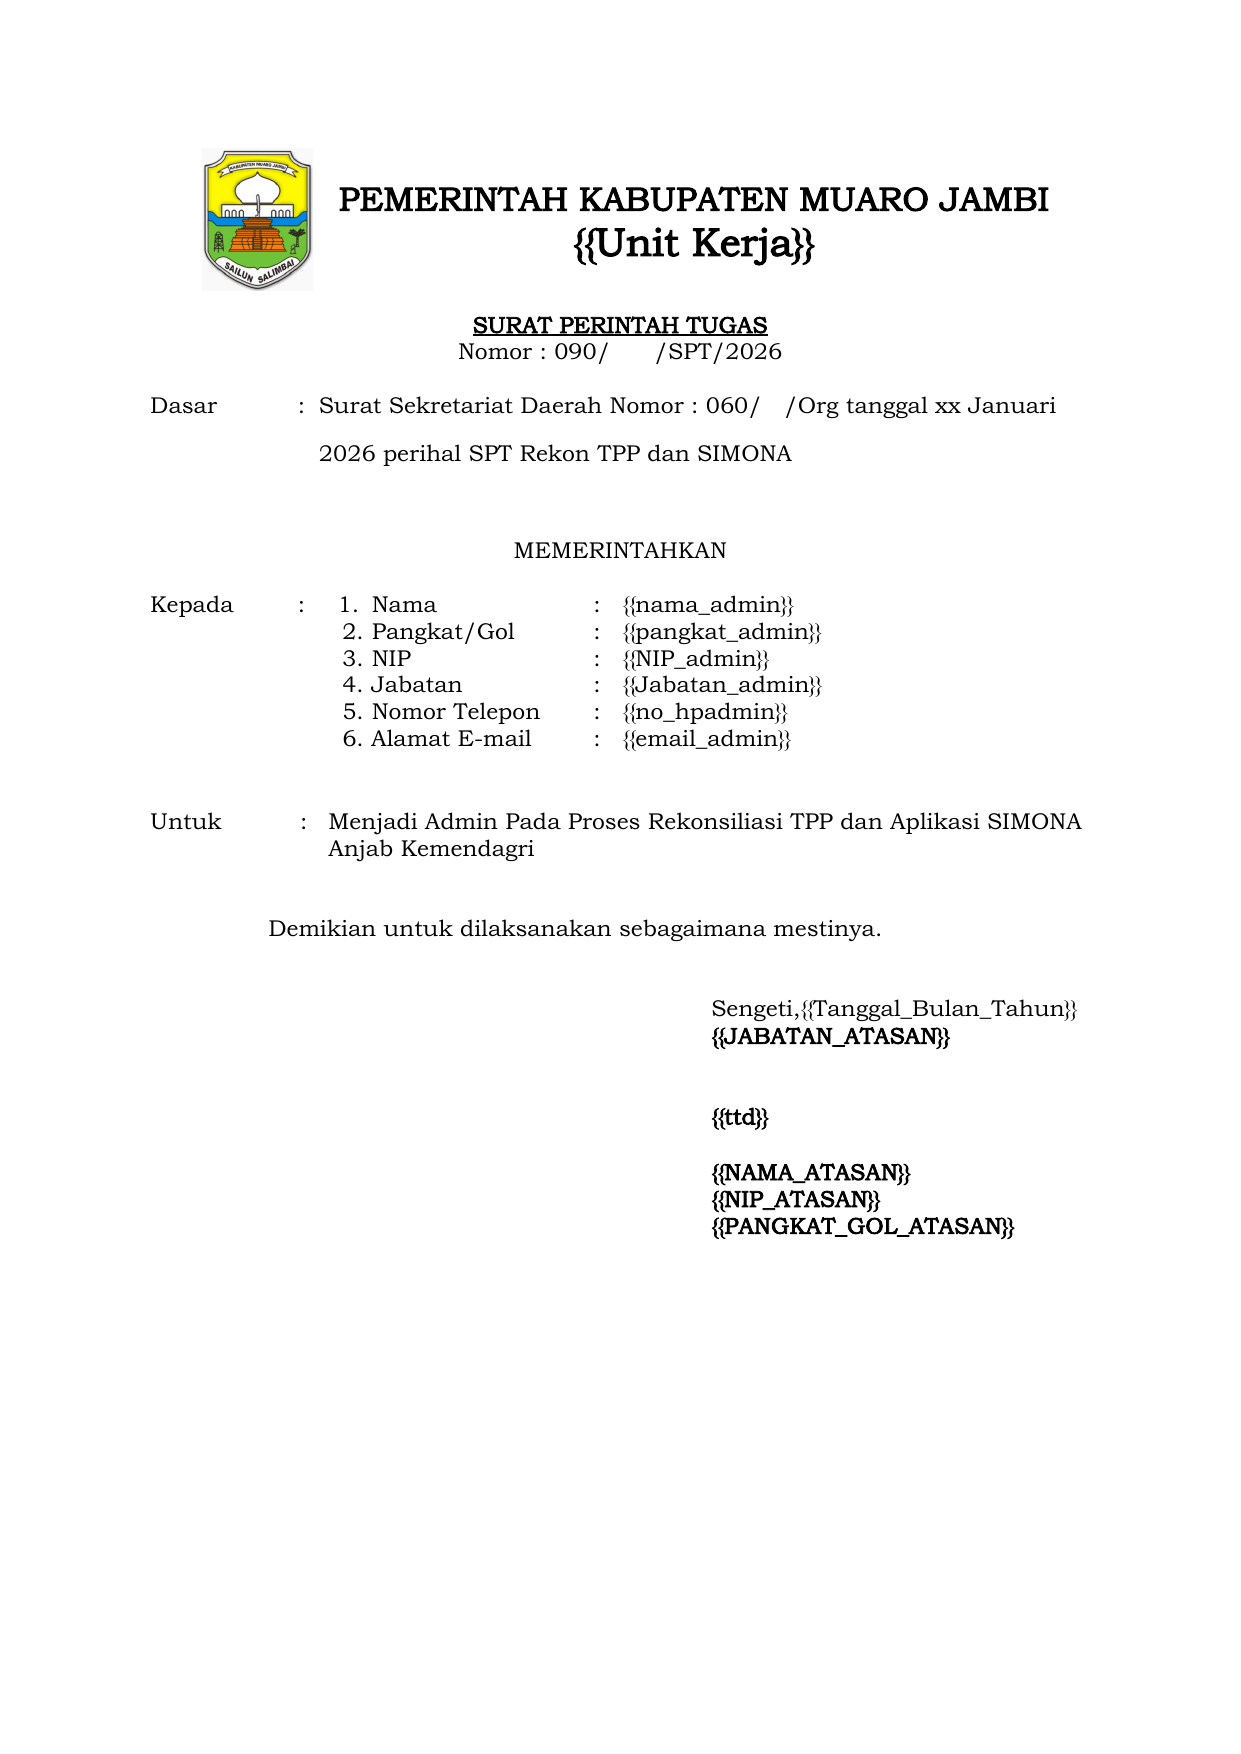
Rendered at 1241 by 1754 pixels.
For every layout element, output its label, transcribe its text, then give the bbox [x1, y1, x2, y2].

text 2026 perihal SPT Rekon TPP dan SIMONA [150, 440, 1090, 467]
text Nomor : 090/ /SPT/2026 [150, 338, 1090, 365]
text 6. Alamat E-mail : {{email_admin}} [150, 725, 1090, 752]
text {{NAMA_ATASAN}} [711, 1158, 1147, 1185]
text Kepada : 1. Nama : {{nama_admin}} [150, 591, 1090, 618]
text 4. Jabatan : {{Jabatan_admin}} [150, 671, 1090, 698]
text Untuk : Menjadi Admin Pada Proses Rekonsiliasi TPP dan Aplikasi SIMONA [150, 808, 1090, 834]
text {{PANGKAT_GOL_ATASAN}} [711, 1212, 1147, 1239]
text 5. Nomor Telepon : {{no_hpadmin}} [150, 698, 1090, 725]
text {{NIP_ATASAN}} [711, 1185, 1147, 1212]
text Demikian untuk dilaksanakan sebagaimana mestinya. [268, 914, 1090, 941]
text PEMERINTAH KABUPATEN MUARO JAMBI [314, 179, 1090, 218]
text Dasar : Surat Sekretariat Daerah Nomor : 060/ /Org tanggal xx Januari [150, 392, 1090, 419]
text Anjab Kemendagri [150, 834, 1090, 861]
text {{JABATAN_ATASAN}} [711, 1022, 1147, 1049]
picture [201, 148, 314, 291]
text {{ttd}} [711, 1103, 1147, 1129]
text 2. Pangkat/Gol : {{pangkat_admin}} [327, 618, 1090, 644]
text SURAT PERINTAH TUGAS [150, 311, 1090, 338]
text Sengeti,{{Tanggal_Bulan_Tahun}} [150, 995, 1090, 1022]
text 3. NIP : {{NIP_admin}} [327, 644, 1090, 671]
text {{Unit Kerja}} [314, 218, 1090, 265]
text MEMERINTAHKAN [150, 537, 1090, 564]
